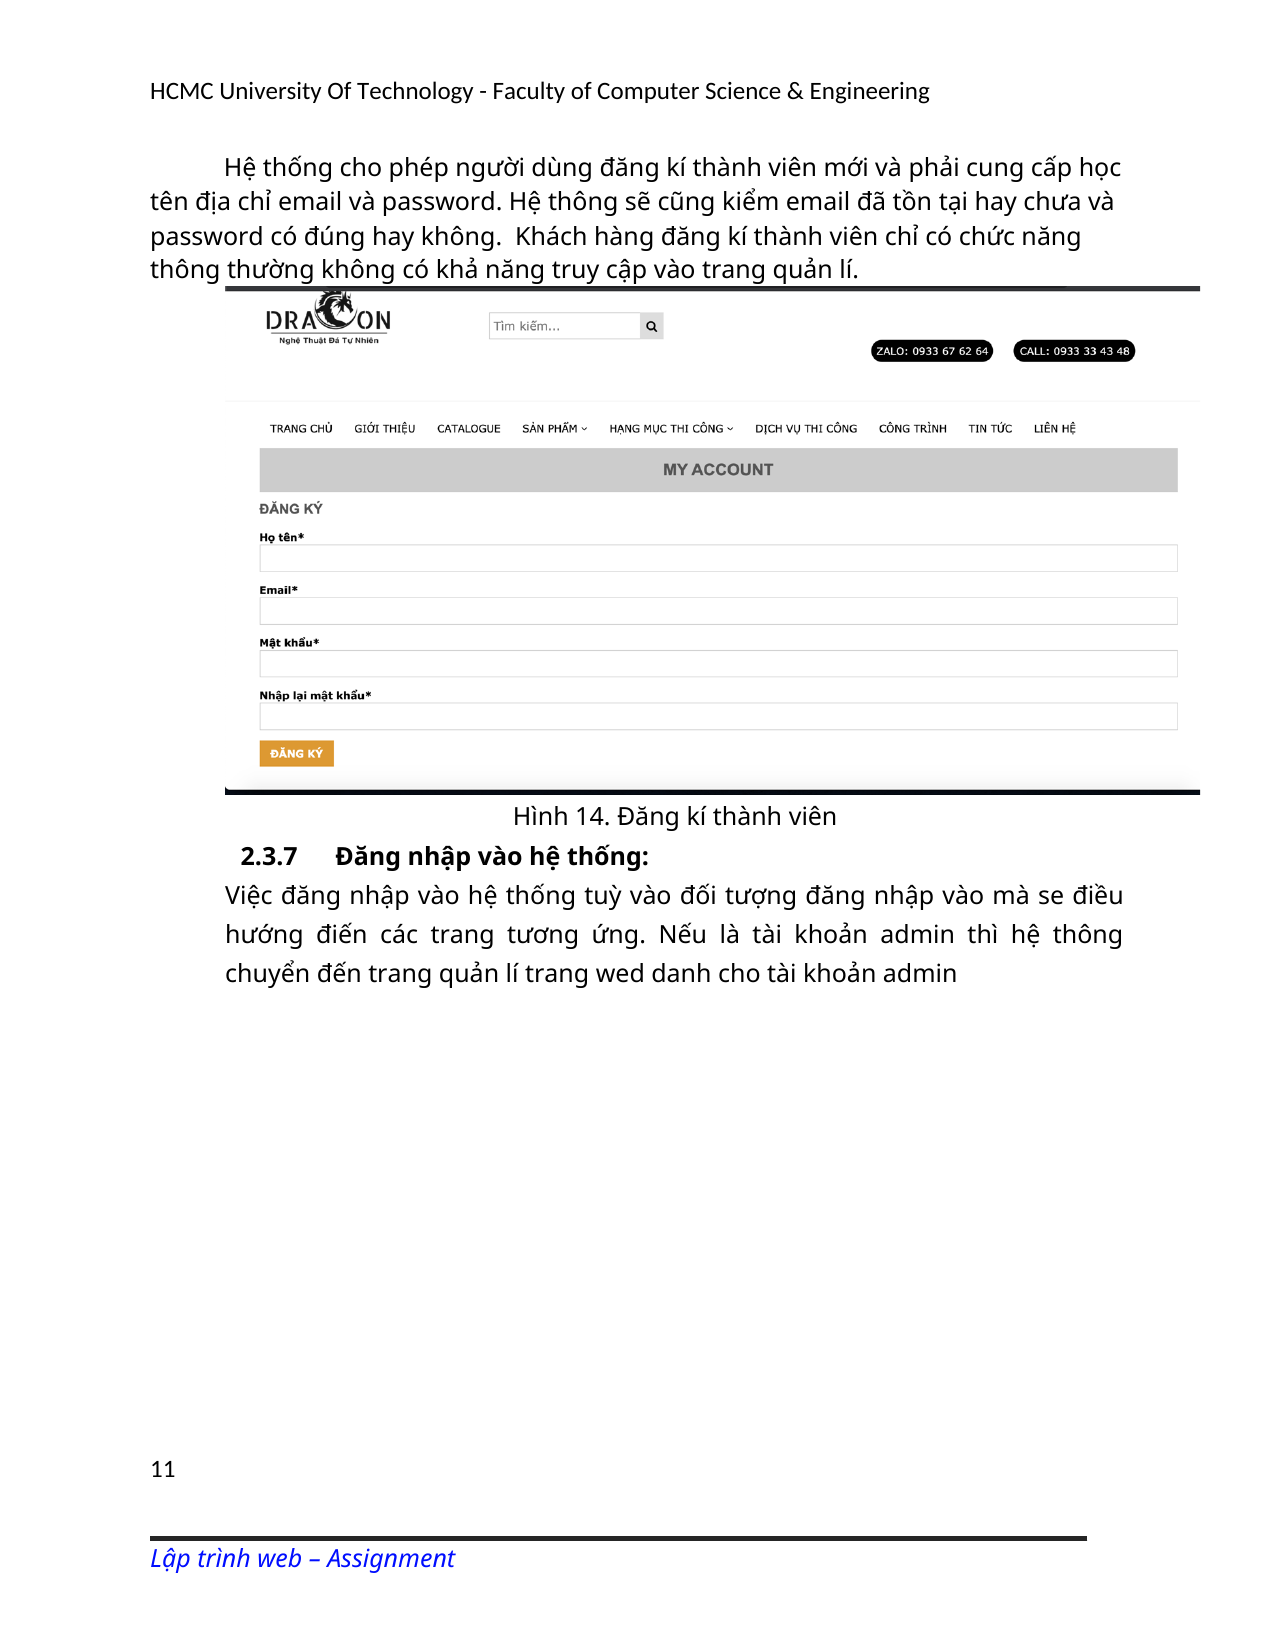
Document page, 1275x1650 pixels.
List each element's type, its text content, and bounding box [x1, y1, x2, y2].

text Việc đăng nhập vào hệ thống tuỳ vào đối tượng đăng nhập vào mà se điều hướng điến các trang tương ứng. Nếu là tài khoản admin thì hệ thông chuyển đến trang quản lí trang wed danh cho tài khoản admin [225, 877, 1125, 990]
picture [225, 286, 1200, 795]
list Đăng nhập vào hệ thống: [298, 838, 1125, 872]
text Hình 14. Đăng kí thành viên [225, 799, 1125, 833]
text Hệ thống cho phép người dùng đăng kí thành viên mới và phải cung cấp học tên địa chỉ email và password. Hệ thông sẽ cũng kiểm email đã tồn tại hay chưa và password có đúng hay không. Khách hàng đăng kí thành viên chỉ có chức năng thông thường không có khả năng truy cập vào trang quản lí. [150, 150, 1125, 286]
